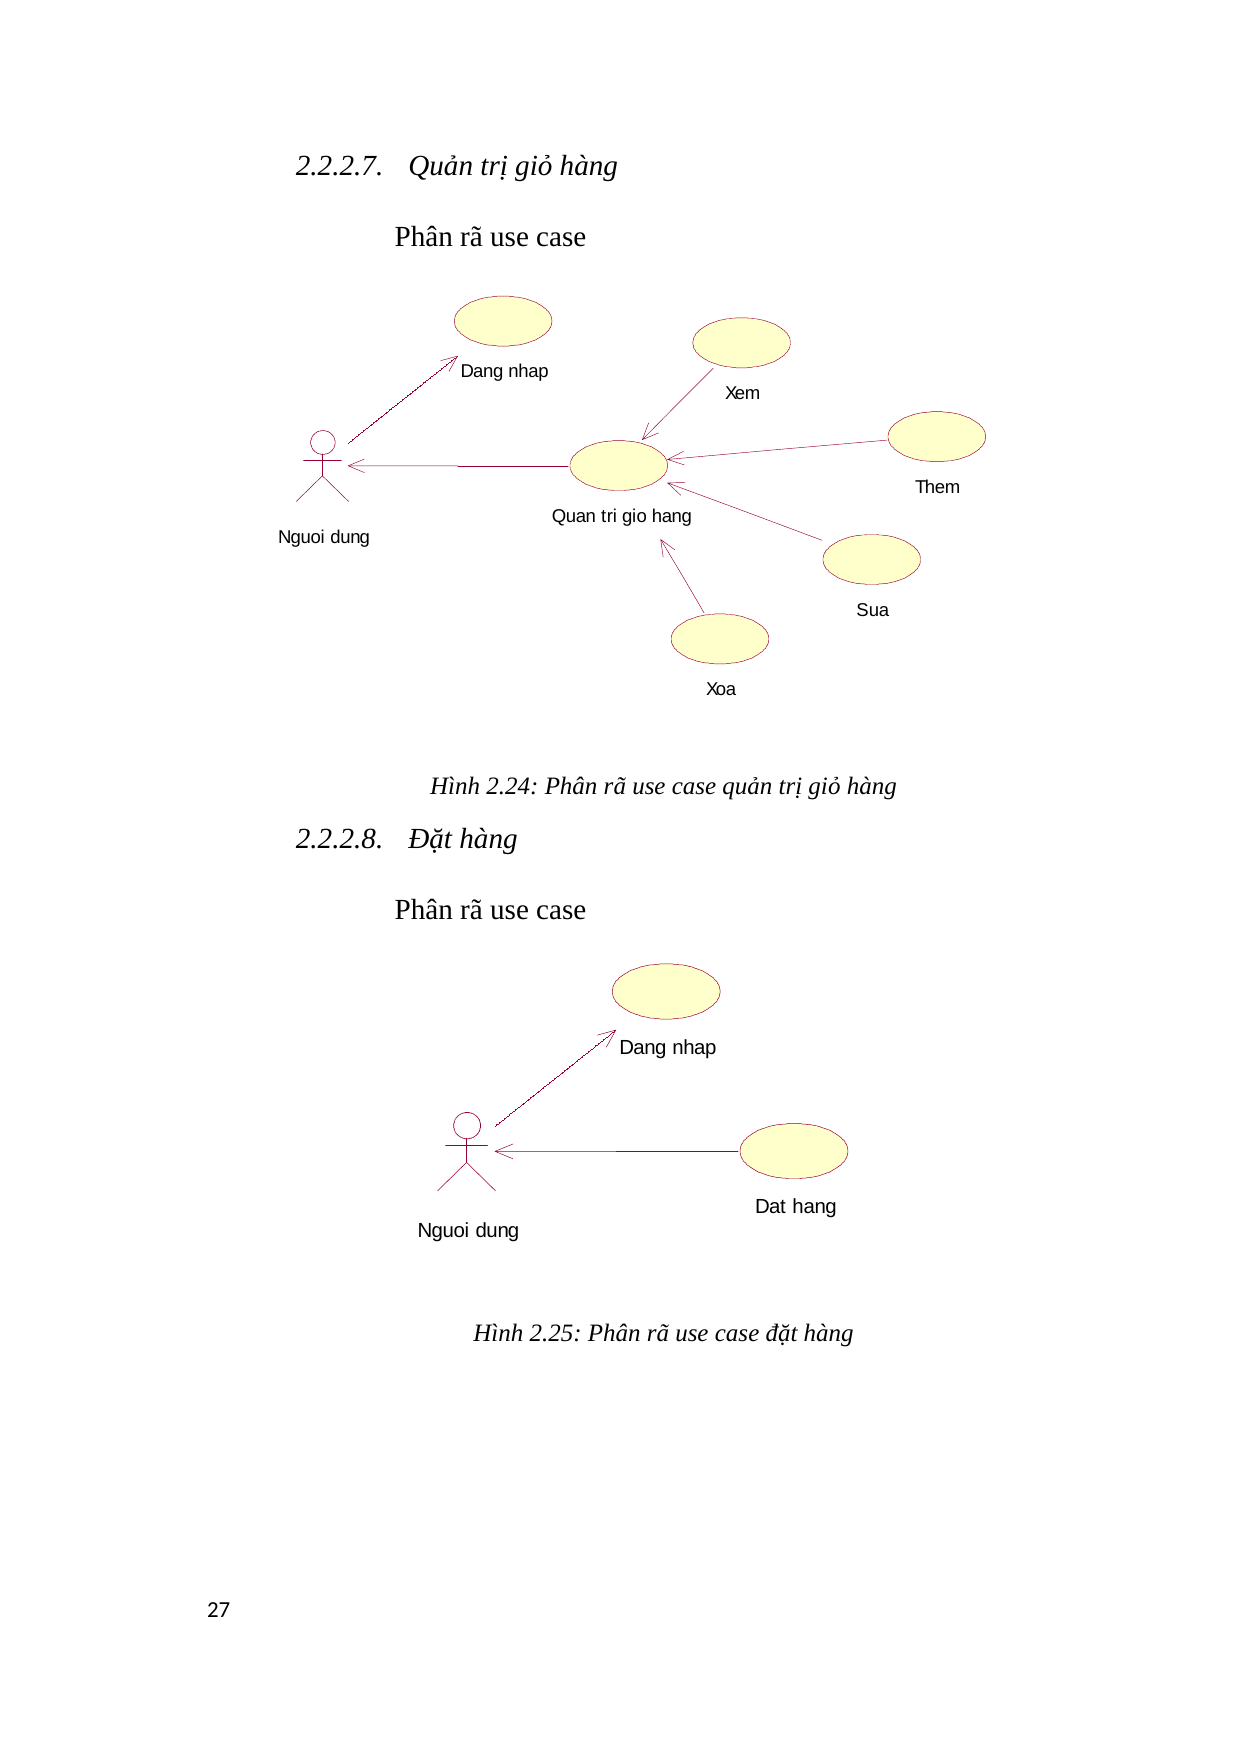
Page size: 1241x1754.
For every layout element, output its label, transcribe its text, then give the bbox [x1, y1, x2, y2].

list Phân rã use case [394, 892, 1122, 926]
list Phân rã use case [394, 219, 1122, 252]
text Hình 2.24: Phân rã use case quản trị giỏ hàng [207, 771, 1122, 800]
subtitle Đặt hàng [296, 821, 1122, 854]
text Hình 2.25: Phân rã use case đặt hàng [207, 1318, 1122, 1347]
subtitle Quản trị giỏ hàng [296, 148, 1122, 181]
